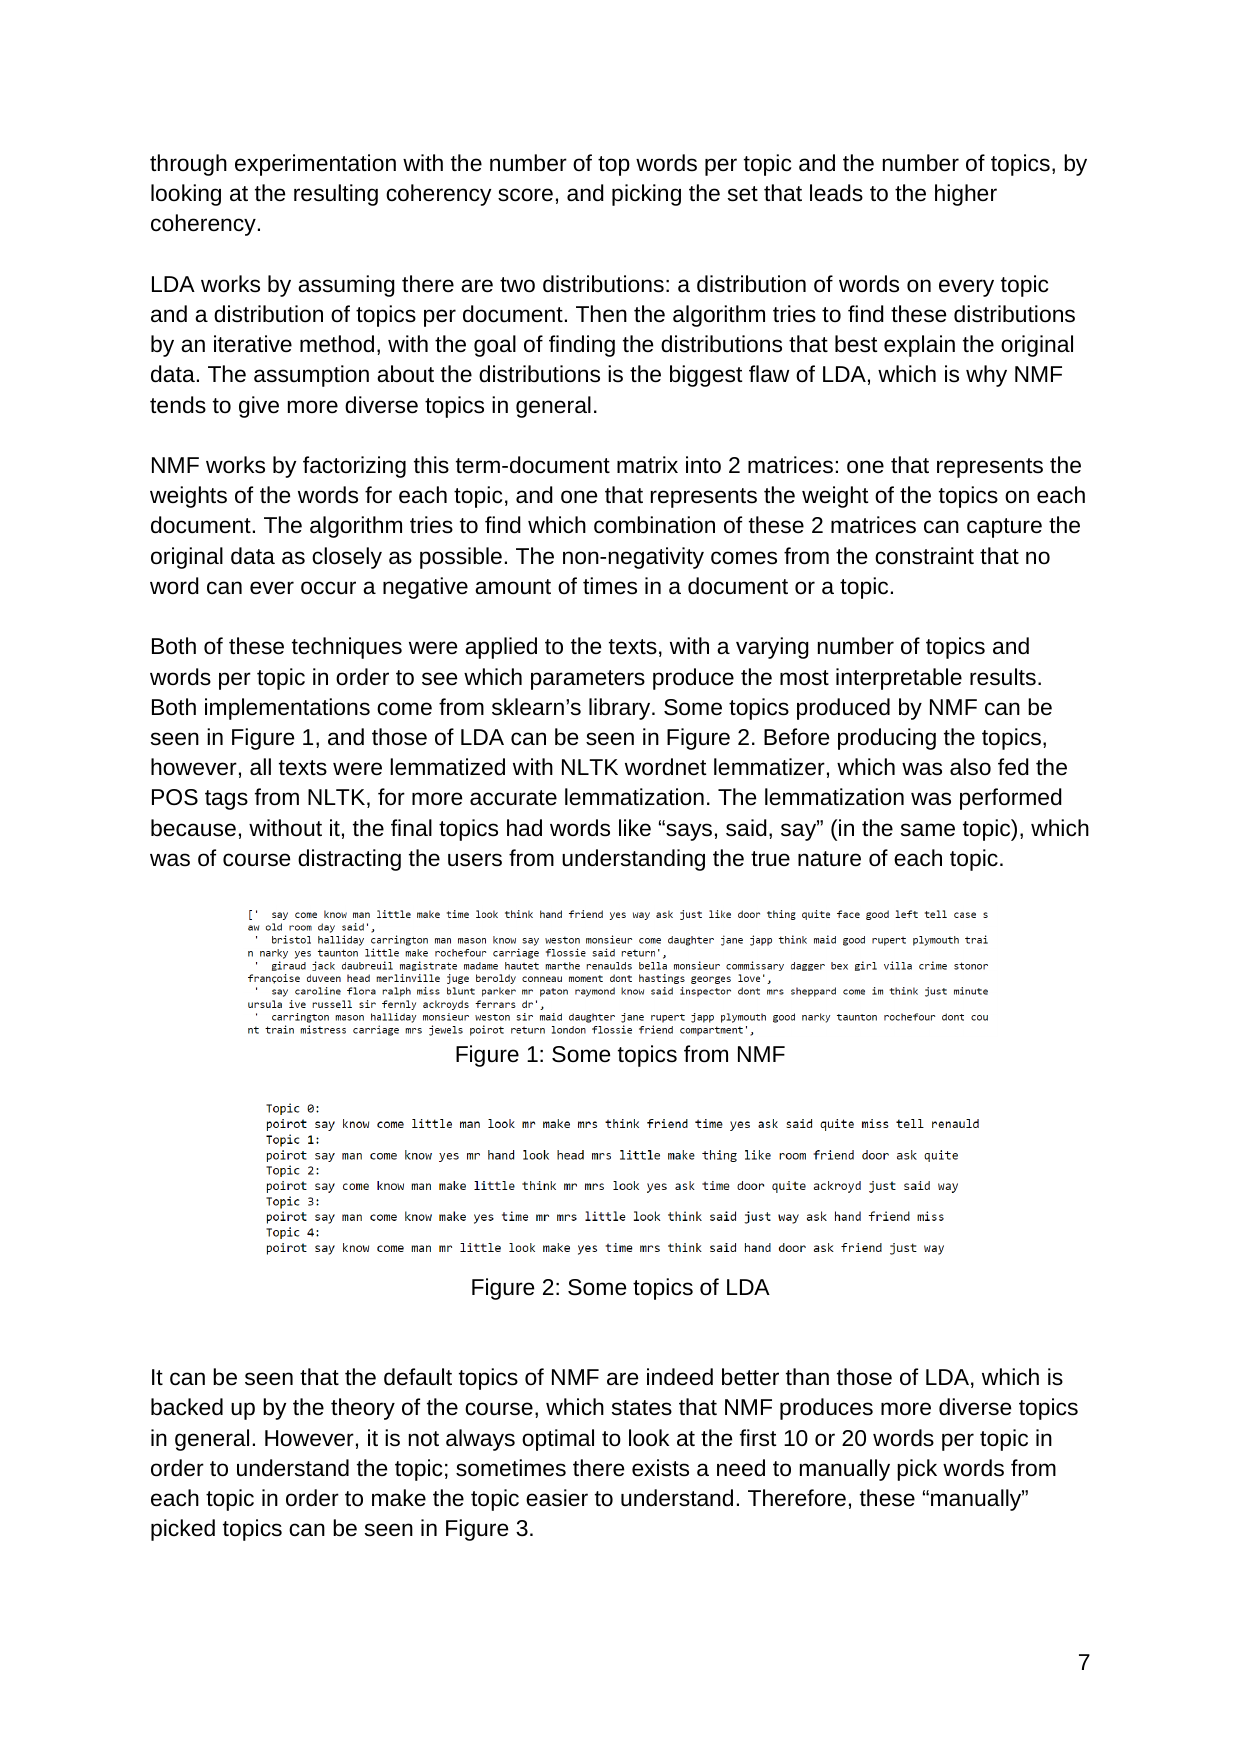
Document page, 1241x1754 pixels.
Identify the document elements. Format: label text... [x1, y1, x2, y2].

picture [258, 1101, 983, 1270]
text Figure 2: Some topics of LDA [150, 1273, 1090, 1300]
text Figure 1: Some topics from NMF [150, 1041, 1090, 1067]
text Both of these techniques were applied to the texts, with a varying number of topics and words per topic in order to see which parameters produce the most interpretable results. Both implementations come from sklearn’s library. Some topics produced by NMF can be seen in Figure 1, and those of LDA can be seen in Figure 2. Before producing the topics, however, all texts were lemmatized with NLTK wordnet lemmatizer, which was also fed the POS tags from NLTK, for more accurate lemmatization. The lemmatization was performed because, without it, the final topics had words like “says, said, say” (in the same topic), which was of course distracting the users from understanding the true nature of each topic. [150, 633, 1090, 871]
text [150, 150, 1090, 237]
text It can be seen that the default topics of NMF are indeed better than those of LDA, which is backed up by the theory of the course, which states that NMF produces more diverse topics in general. However, it is not always optimal to look at the first 10 or 20 words per topic in order to understand the topic; sometimes there exists a need to manually pick words from each topic in order to make the topic easier to understand. Therefore, these “manually” picked topics can be seen in Figure 3. [150, 1364, 1090, 1542]
picture [242, 905, 998, 1037]
text NMF works by factorizing this term-document matrix into 2 matrices: one that represents the weights of the words for each topic, and one that represents the weight of the topics on each document. The algorithm tries to find which combination of these 2 matrices can capture the original data as closely as possible. The non-negativity comes from the constraint that no word can ever occur a negative amount of times in a document or a topic. [150, 452, 1090, 599]
text LDA works by assuming there are two distributions: a distribution of words on every topic and a distribution of topics per document. Then the algorithm tries to find these distributions by an iterative method, with the goal of finding the distributions that best explain the original data. The assumption about the distributions is the biggest flaw of LDA, which is why NMF tends to give more diverse topics in general. [150, 271, 1090, 418]
